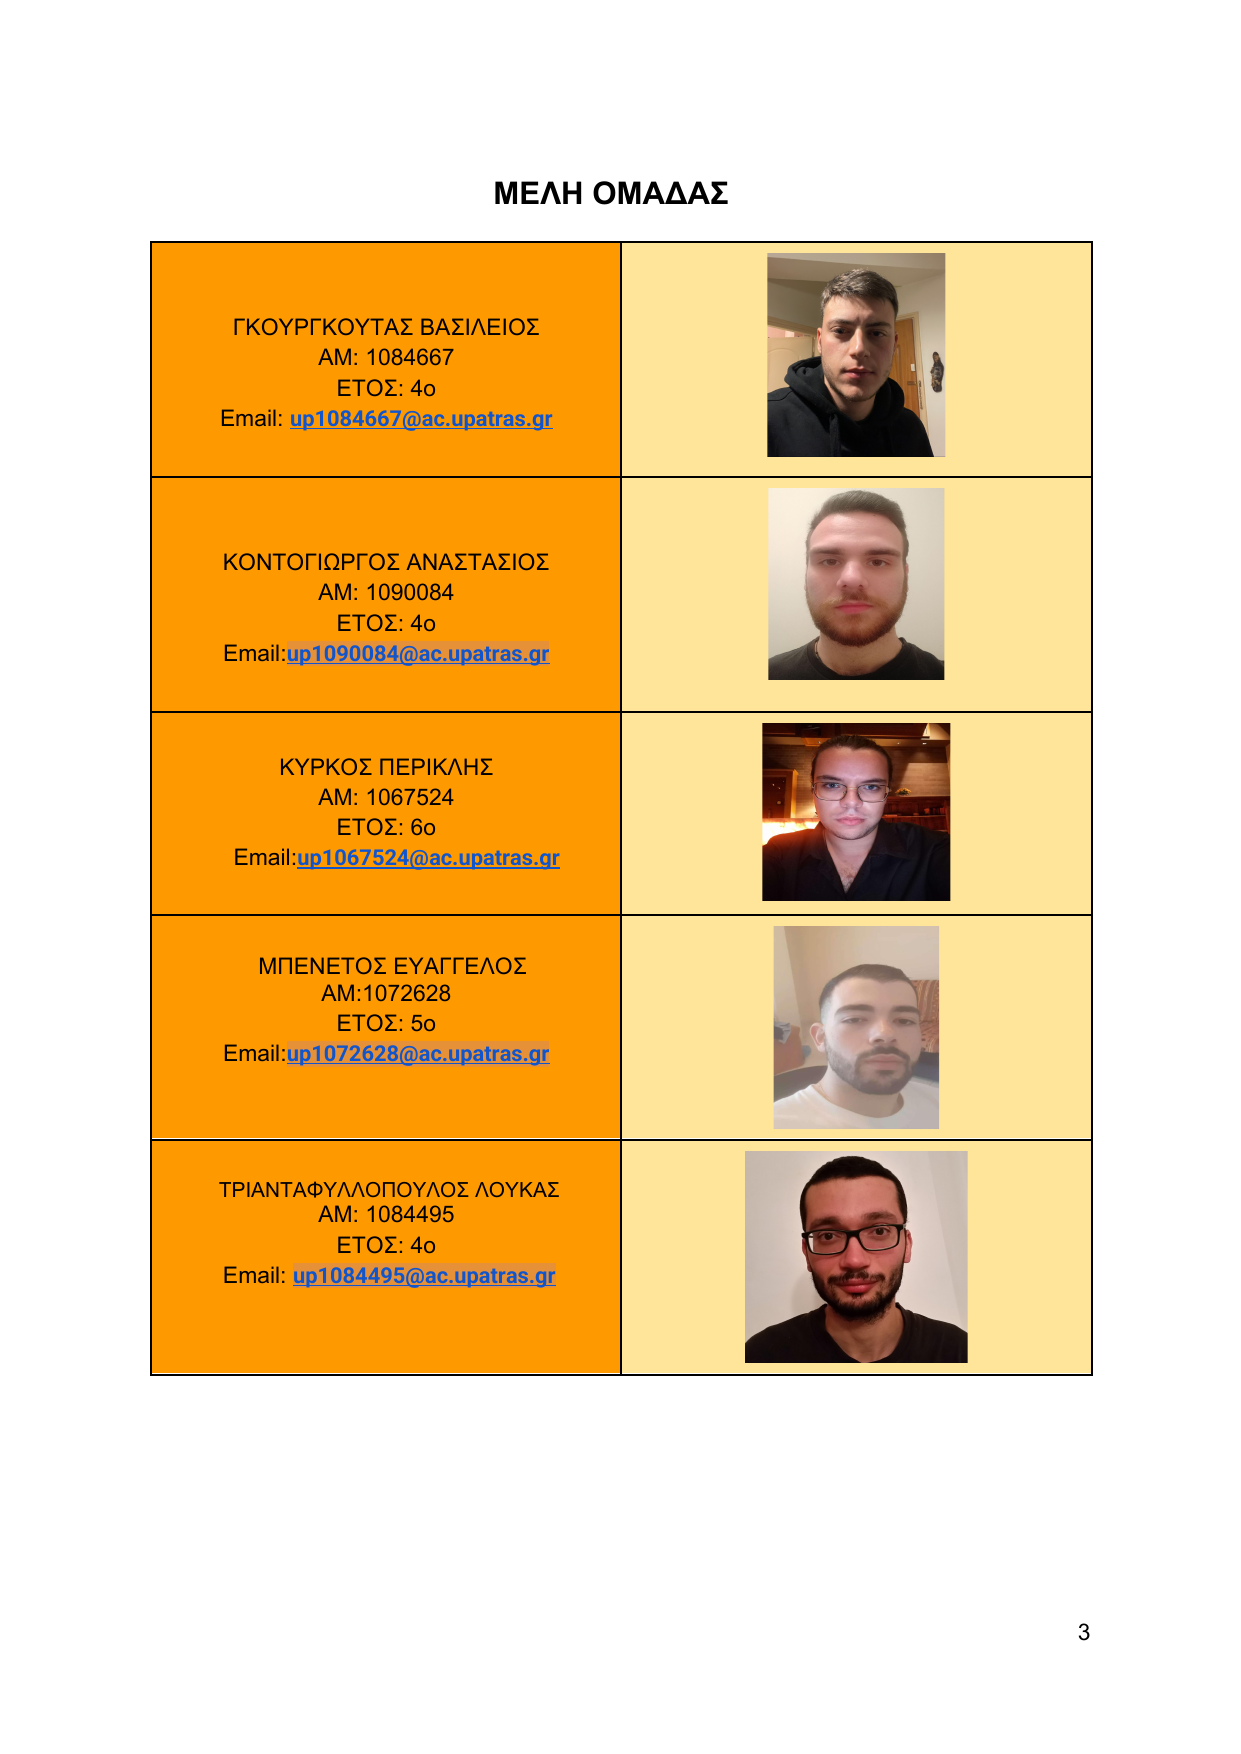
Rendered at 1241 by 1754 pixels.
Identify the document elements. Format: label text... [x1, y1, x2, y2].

table_cell ΚΥΡΚΟΣ ΠΕΡΙΚΛΗΣ ΑΜ: 1067524 ΕΤΟΣ: 6o Email:up1067524@ac.upatras.gr [152, 713, 620, 914]
table_cell ΜΠΕΝΕΤΟΣ ΕΥΑΓΓΕΛΟΣ ΑΜ:1072628 ΕΤΟΣ: 5o Email:up1072628@ac.upatras.gr [152, 916, 620, 1138]
table_cell [622, 1141, 1091, 1373]
picture [768, 488, 945, 680]
subtitle ΜΕΛΗ ΟΜΑΔΑΣ [375, 175, 1090, 211]
table_header [622, 243, 1091, 476]
table_cell ΚΟΝΤΟΓΙΩΡΓΟΣ ΑΝΑΣΤΑΣΙΟΣ ΑΜ: 1090084 ΕΤΟΣ: 4o Email:up1090084@ac.upatras.gr [152, 478, 620, 711]
table_cell ΤΡΙΑΝΤΑΦΥΛΛΟΠΟΥΛΟΣ ΛΟΥΚΑΣ ΑΜ: 1084495 ΕΤΟΣ: 4o Email: up1084495@ac.upatras.gr [152, 1141, 620, 1373]
picture [773, 926, 940, 1129]
table_cell [622, 713, 1091, 914]
picture [767, 253, 946, 457]
table_header ΓΚΟΥΡΓΚΟΥΤΑΣ ΒΑΣΙΛΕΙΟΣ ΑΜ: 1084667 ΕΤΟΣ: 4o Email: up1084667@ac.upatras.gr [152, 243, 620, 476]
picture [762, 723, 951, 901]
table_cell [622, 916, 1091, 1138]
picture [745, 1151, 968, 1363]
table_cell [622, 478, 1091, 711]
